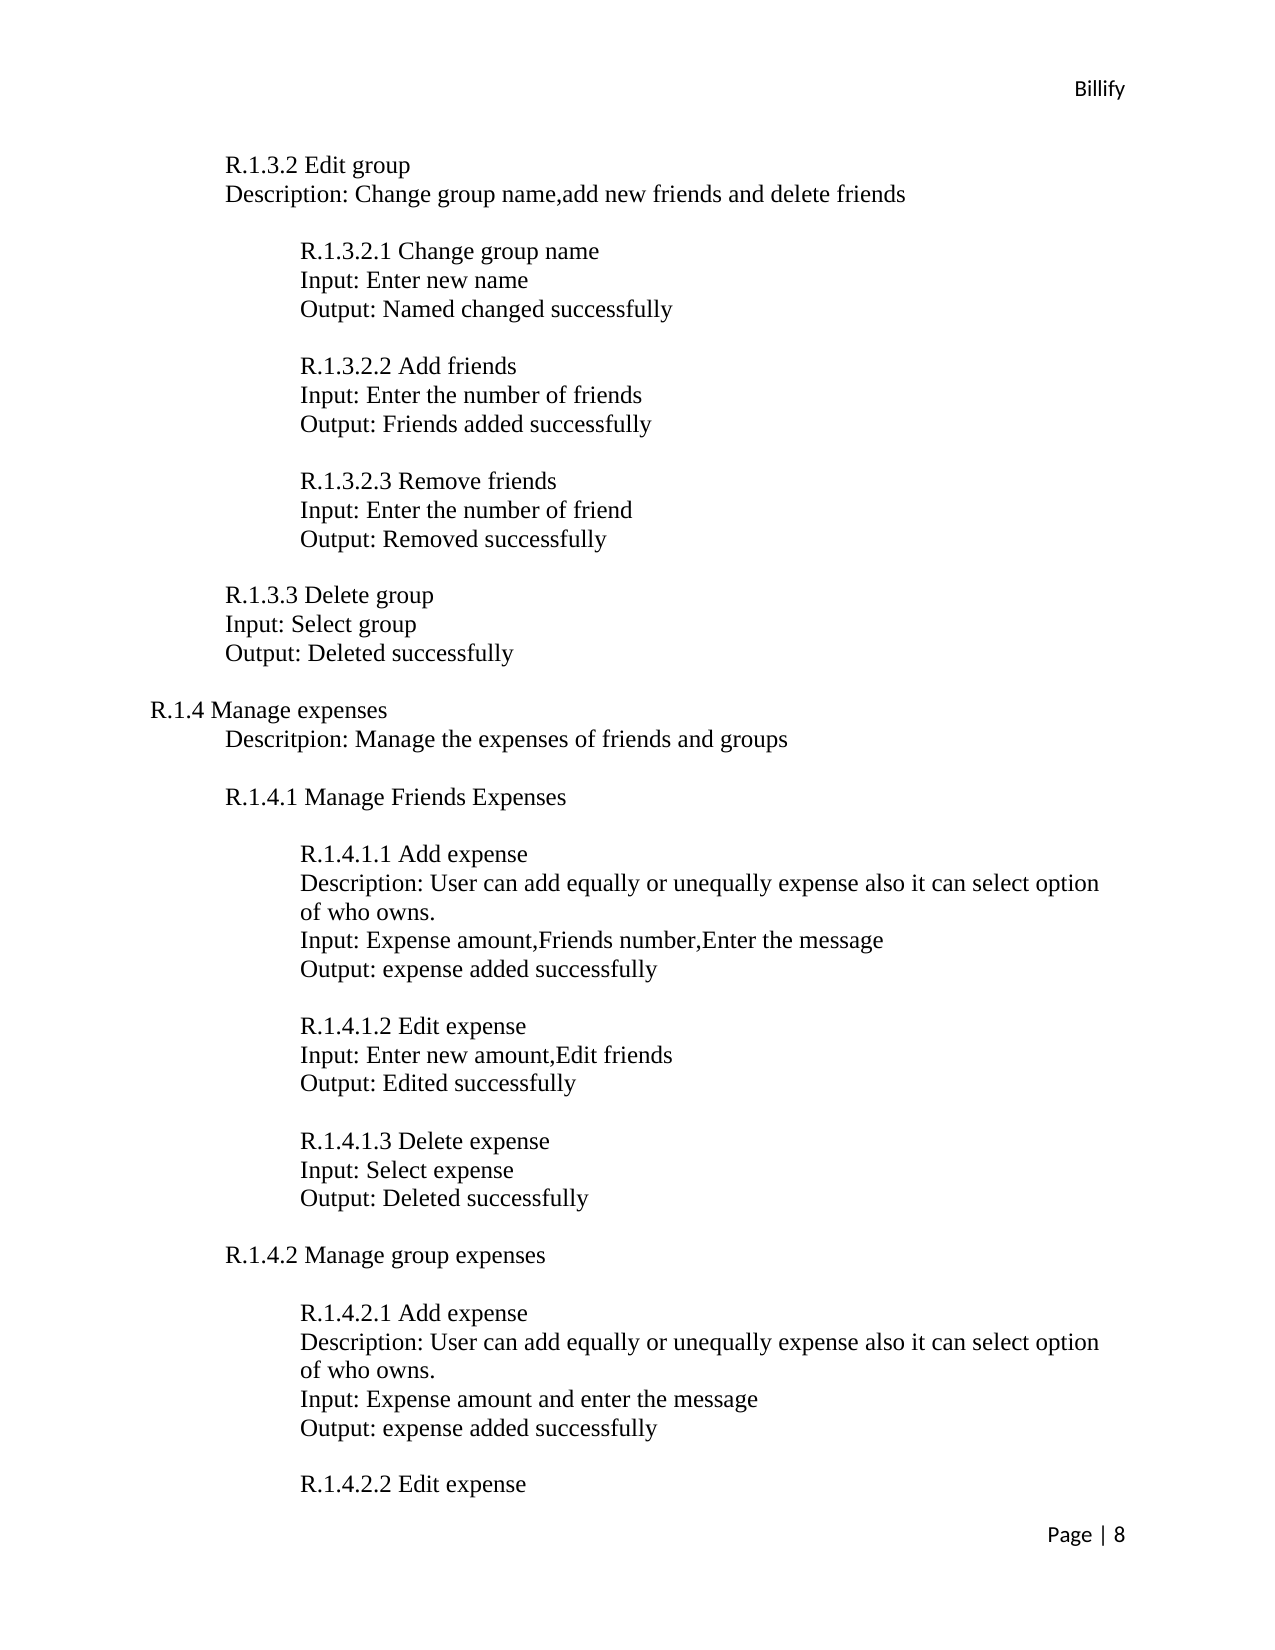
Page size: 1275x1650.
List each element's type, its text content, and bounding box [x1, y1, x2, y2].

text Output: Friends added successfully [150, 409, 1125, 437]
text Description: User can add equally or unequally expense also it can select option of who owns. [300, 868, 1125, 926]
text R.1.3.2.3 Remove friends [150, 466, 1125, 495]
text R.1.4.2 Manage group expenses [150, 1240, 1125, 1269]
text R.1.4.2.2 Edit expense [150, 1469, 1125, 1498]
text R.1.3.3 Delete group [150, 581, 1125, 609]
text R.1.4.2.1 Add expense [150, 1298, 1125, 1327]
text Output: Deleted successfully [150, 1183, 1125, 1212]
text Input: Expense amount,Friends number,Enter the message [150, 926, 1125, 954]
text Descritpion: Manage the expenses of friends and groups [150, 724, 1125, 753]
text Output: Deleted successfully [150, 638, 1125, 667]
text R.1.4.1.3 Delete expense [150, 1126, 1125, 1155]
text Input: Enter new amount,Edit friends [150, 1040, 1125, 1068]
text Input: Enter the number of friend [150, 495, 1125, 524]
text R.1.4 Manage expenses [150, 696, 1125, 724]
text Description: User can add equally or unequally expense also it can select option of who owns. [300, 1327, 1125, 1384]
text R.1.3.2.2 Add friends [150, 351, 1125, 380]
text R.1.3.2 Edit group [150, 150, 1125, 179]
text Output: Edited successfully [150, 1068, 1125, 1097]
text Input: Expense amount and enter the message [150, 1384, 1125, 1413]
text Output: expense added successfully [150, 954, 1125, 983]
text Output: Removed successfully [150, 524, 1125, 552]
text Description: Change group name,add new friends and delete friends [150, 179, 1125, 207]
text Input: Enter the number of friends [150, 380, 1125, 409]
text Output: expense added successfully [150, 1413, 1125, 1442]
text R.1.4.1 Manage Friends Expenses [150, 782, 1125, 811]
text R.1.4.1.2 Edit expense [150, 1011, 1125, 1040]
text Input: Enter new name [150, 265, 1125, 294]
text Output: Named changed successfully [150, 294, 1125, 322]
text Input: Select group [150, 609, 1125, 638]
text Input: Select expense [150, 1155, 1125, 1183]
text R.1.4.1.1 Add expense [150, 839, 1125, 868]
text R.1.3.2.1 Change group name [150, 236, 1125, 265]
